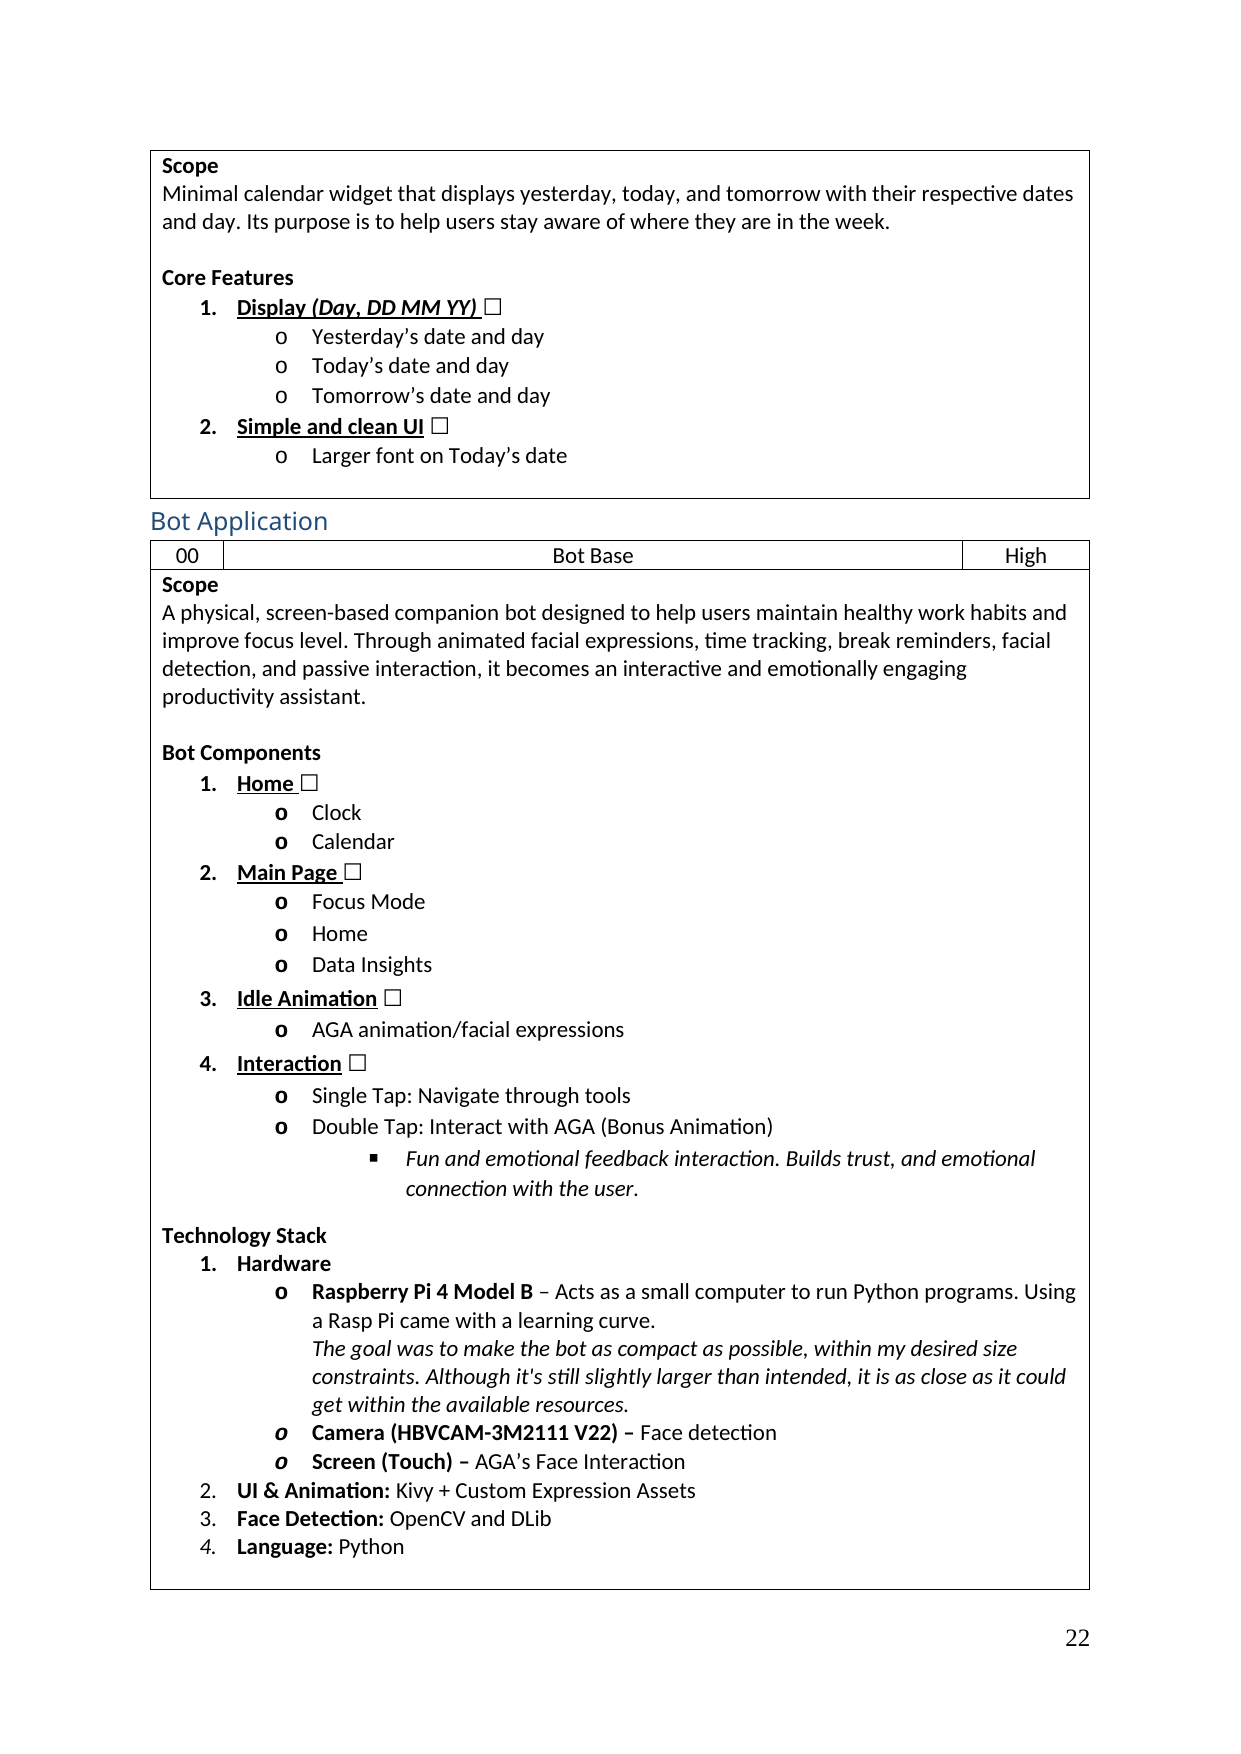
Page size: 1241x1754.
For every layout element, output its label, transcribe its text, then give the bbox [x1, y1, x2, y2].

table_cell Scope Minimal calendar widget that displays yesterday, today, and tomorrow with their respective dates and day. Its purpose is to help users stay aware of where they are in the week. Core Features Display (Day, DD MM YY) Yesterday’s date and day Today’s date and day Tomorrow’s date and day Simple and clean UI Larger font on Today’s date [151, 151, 1089, 498]
table_header Bot Base [224, 541, 962, 569]
table_header 00 [151, 541, 223, 569]
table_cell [151, 570, 1089, 1588]
subtitle Bot Application [150, 503, 1090, 538]
table_header High [963, 541, 1089, 569]
